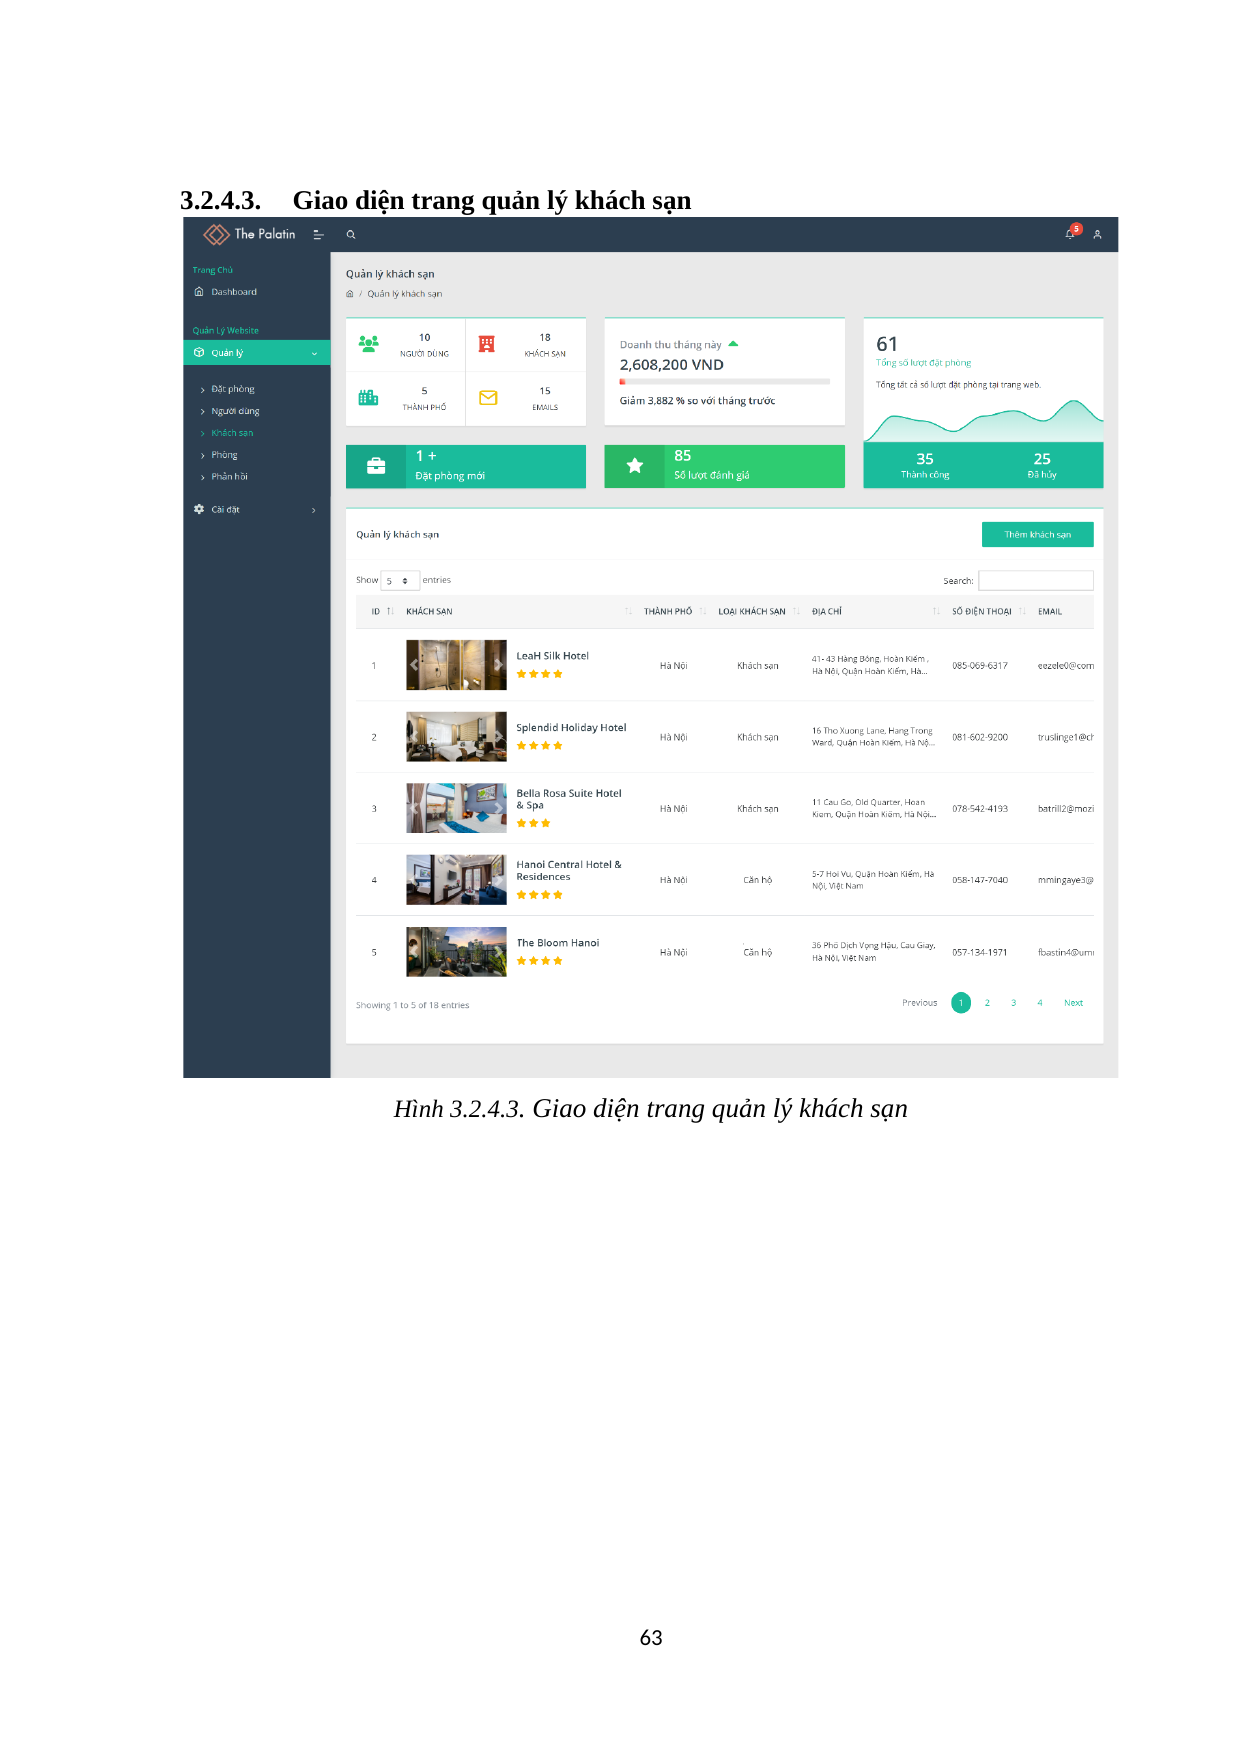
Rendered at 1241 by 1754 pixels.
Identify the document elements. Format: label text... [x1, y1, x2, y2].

picture [183, 217, 1119, 1078]
text Hình 3.2.4.3. Giao diện trang quản lý khách sạn [180, 1092, 1122, 1123]
subtitle Giao diện trang quản lý khách sạn [180, 184, 1122, 215]
